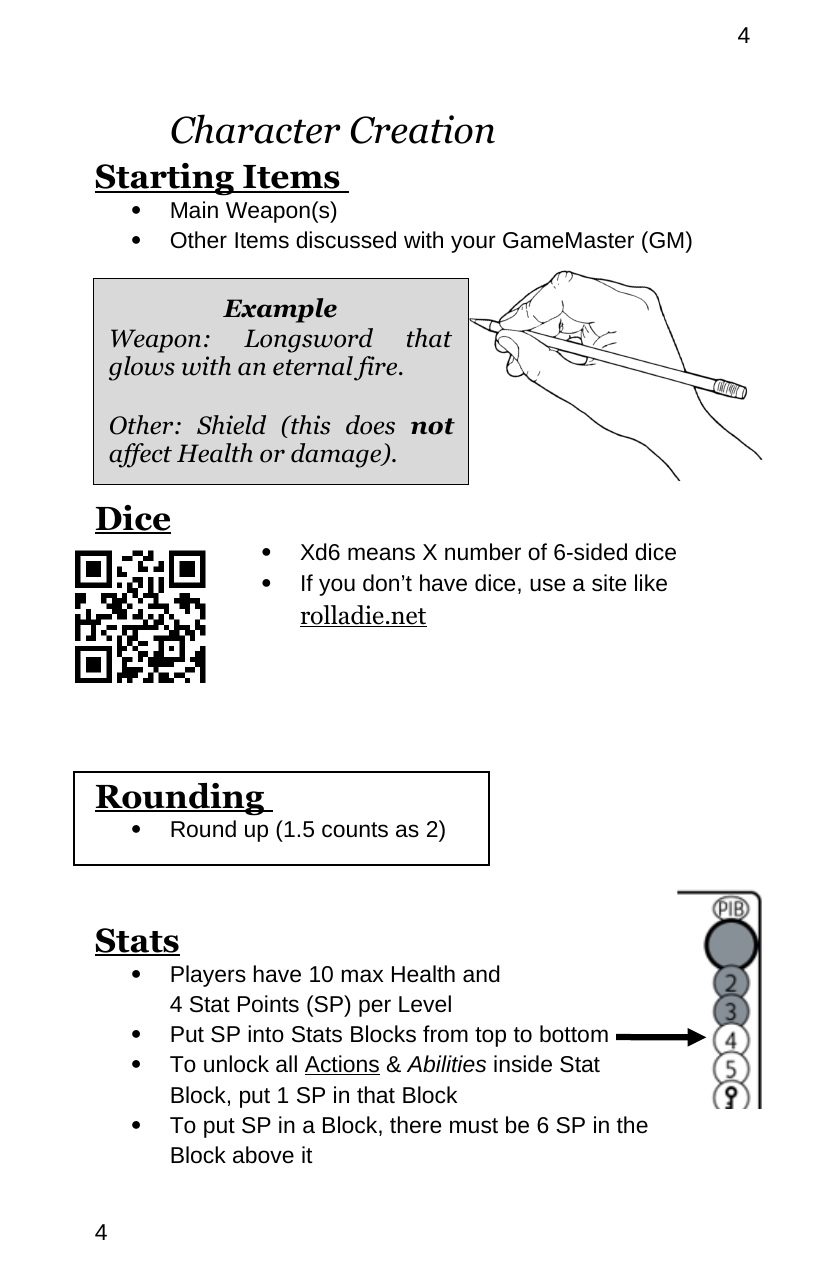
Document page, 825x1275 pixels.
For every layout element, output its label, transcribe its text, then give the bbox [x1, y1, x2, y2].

subtitle Starting Items [94, 158, 750, 196]
list To unlock all Actions & Abilities inside Stat Block, put 1 SP in that Block [132, 1051, 750, 1108]
list Other Items discussed with your GameMaster (GM) [132, 227, 750, 254]
list Put SP into Stats Blocks from top to bottom [132, 1021, 676, 1048]
list To put SP in a Block, there must be 6 SP in the Block above it [132, 1112, 750, 1168]
picture [469, 254, 764, 499]
list Main Weapon(s) [132, 197, 750, 223]
list Players have 10 max Health and 4 Stat Points (SP) per Level [132, 961, 676, 1017]
subtitle Stats [94, 922, 676, 960]
subtitle Rounding [94, 777, 750, 815]
list Xd6 means X number of 6-sided dice [132, 538, 750, 565]
subtitle Dice [94, 499, 750, 537]
list Round up (1.5 counts as 2) [132, 816, 750, 843]
picture [74, 549, 206, 685]
picture [676, 887, 769, 1088]
subtitle Character Creation [94, 109, 750, 152]
list If you don’t have dice, use a site like rolladie.net [206, 569, 750, 630]
